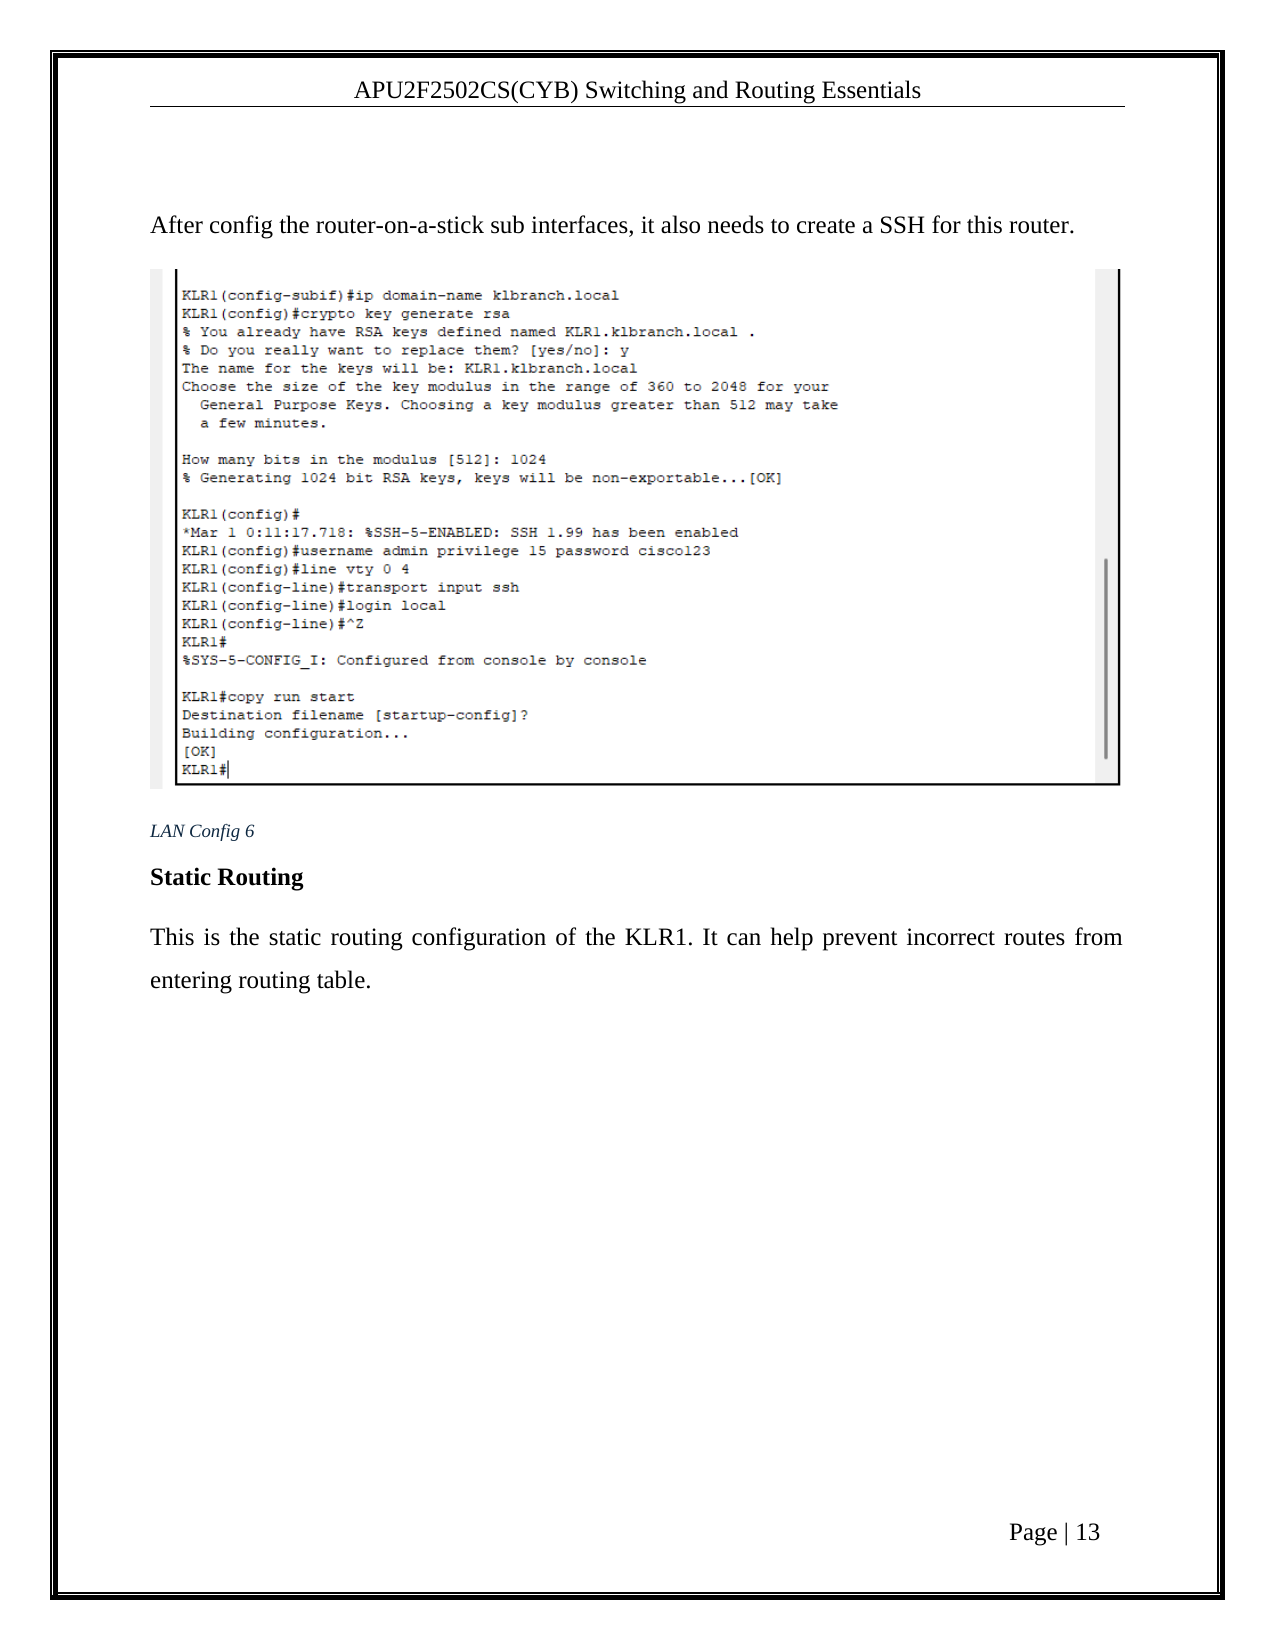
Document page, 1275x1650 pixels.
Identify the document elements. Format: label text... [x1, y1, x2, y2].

text This is the static routing configuration of the KLR1. It can help prevent incorrect routes from entering routing table. [150, 922, 1125, 994]
text LAN Config 6 [150, 820, 1125, 841]
text After config the router-on-a-stick sub interfaces, it also needs to create a SSH for this router. [150, 210, 1125, 238]
picture [150, 269, 1125, 789]
text Static Routing [150, 862, 1125, 891]
